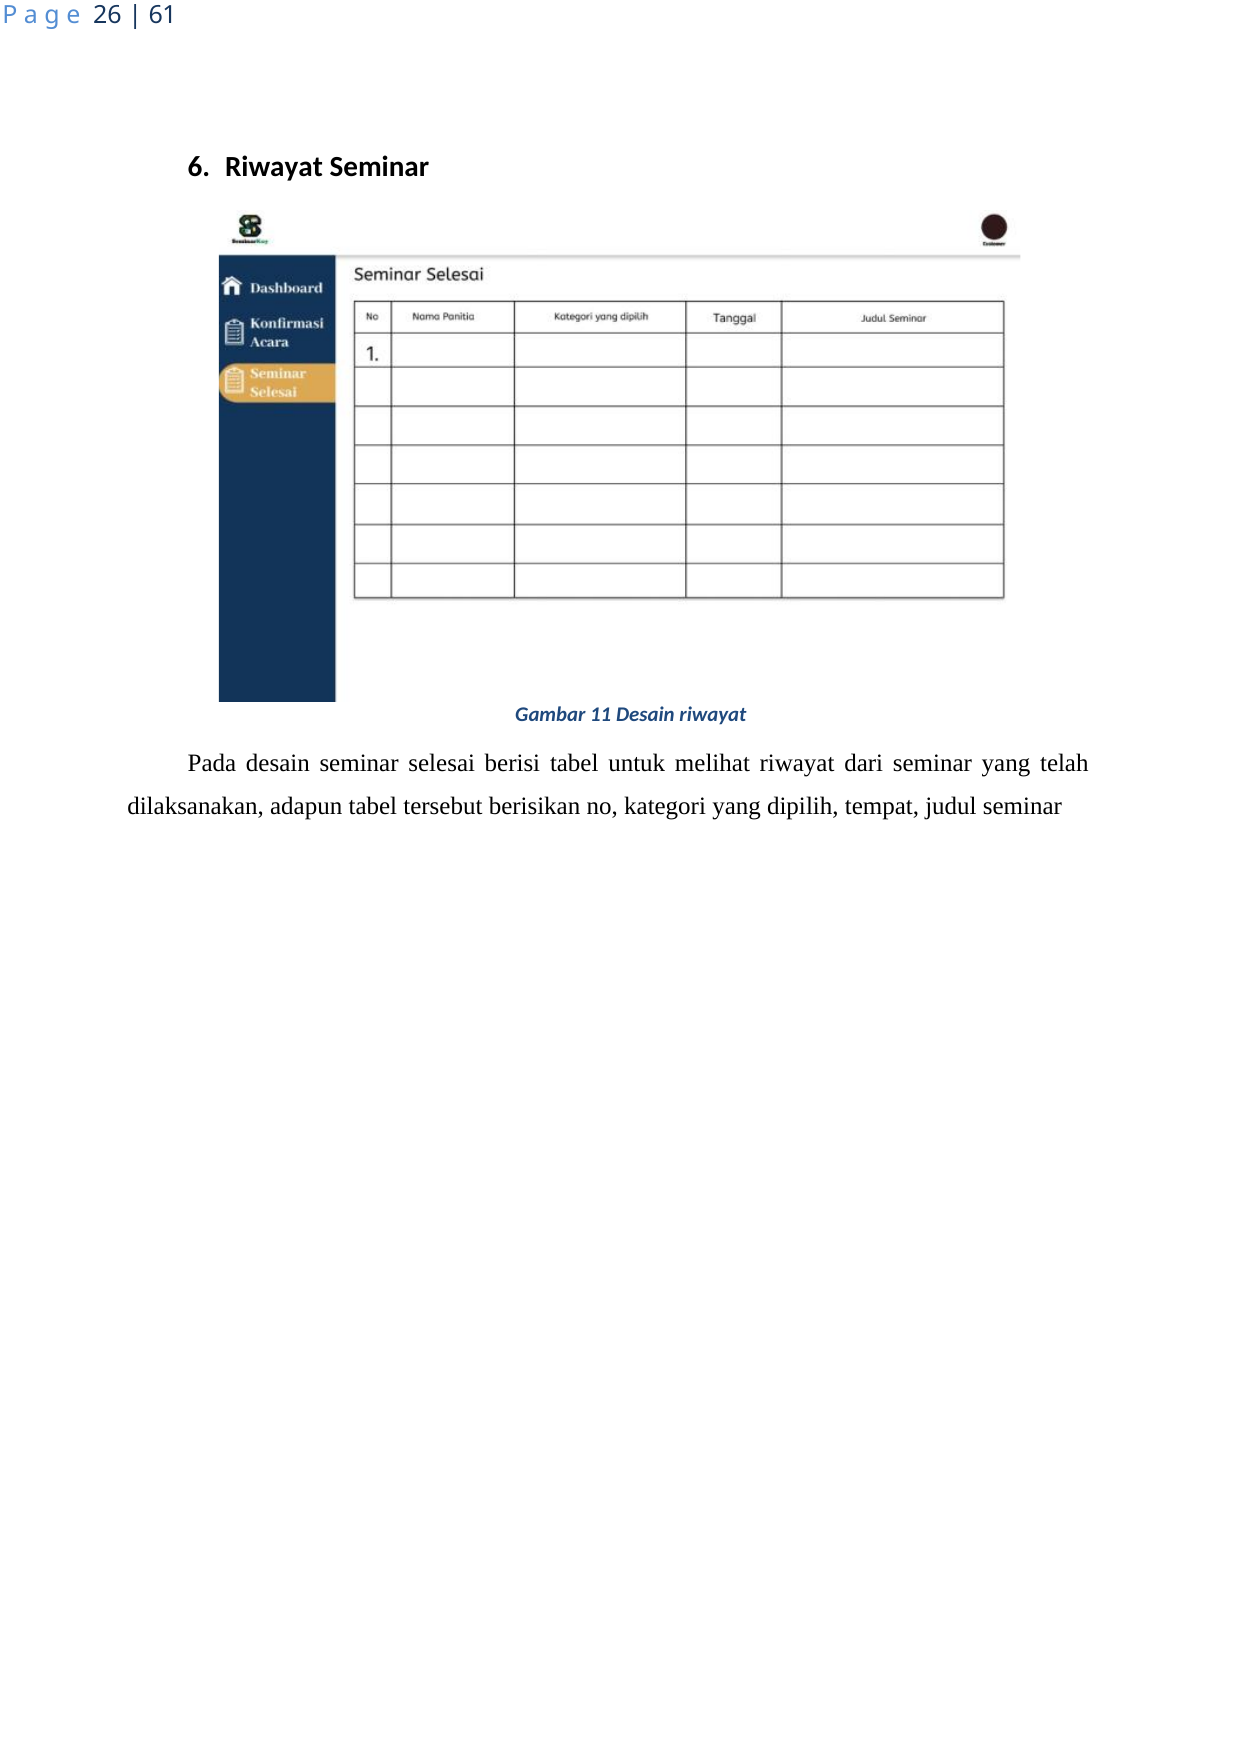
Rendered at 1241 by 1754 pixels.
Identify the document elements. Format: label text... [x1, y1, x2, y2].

list Riwayat Seminar [187, 148, 1136, 184]
picture [218, 210, 1021, 702]
text Pada desain seminar selesai berisi tabel untuk melihat riwayat dari seminar yang telah dilaksanakan, adapun tabel tersebut berisikan no, kategori yang dipilih, tempat, judul seminar [127, 748, 1090, 819]
